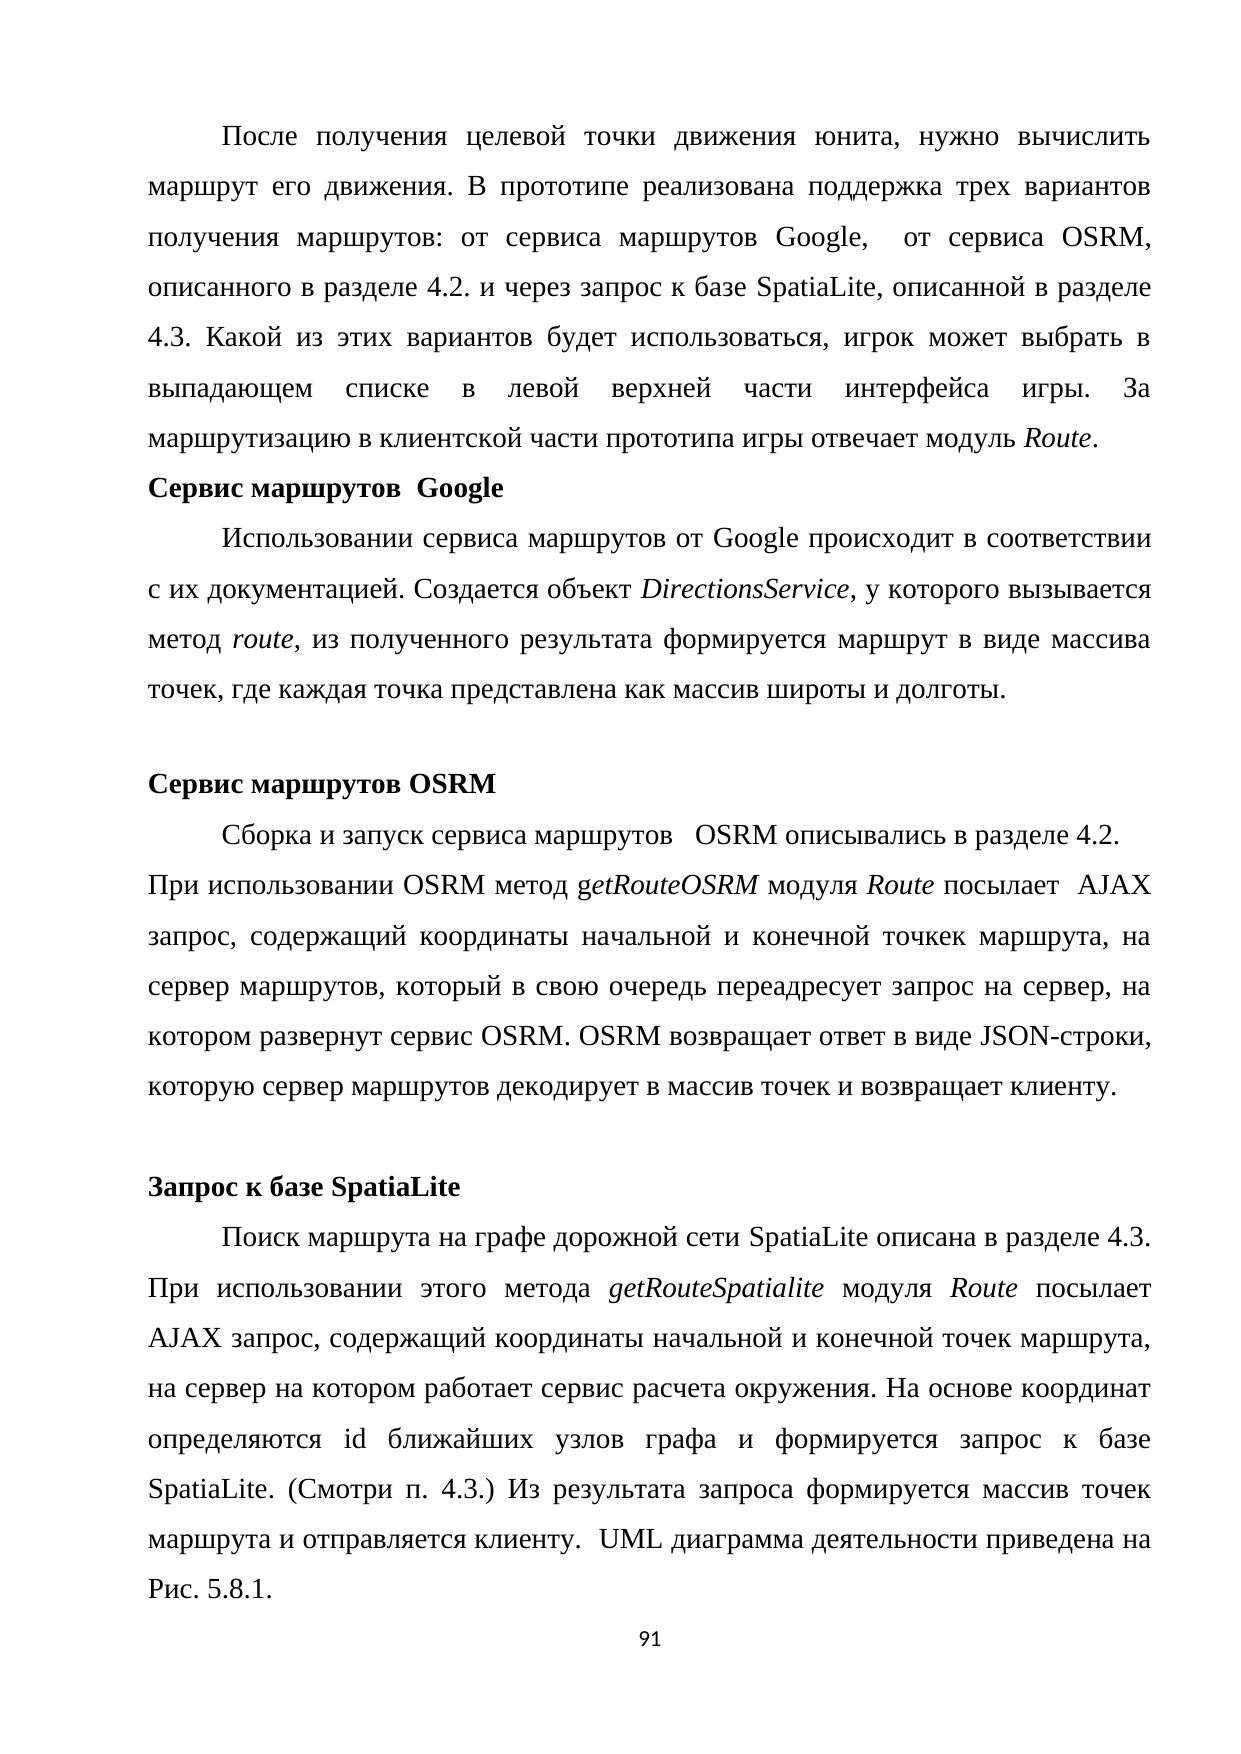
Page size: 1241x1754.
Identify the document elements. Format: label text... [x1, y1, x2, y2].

text Сервис маршрутов Google [148, 470, 1152, 504]
text Сборка и запуск сервиса маршрутов OSRM описывались в разделе 4.2. [148, 817, 1152, 851]
text Сервис маршрутов OSRM [148, 767, 1152, 800]
text При использовании OSRM метод getRouteOSRM модуля Route посылает AJAX запрос, содержащий координаты начальной и конечной точкек маршрута, на сервер маршрутов, который в свою очередь переадресует запрос на сервер, на котором развернут сервис OSRM. OSRM возвращает ответ в виде JSON-строки, которую сервер маршрутов декодирует в массив точек и возвращает клиенту. [148, 867, 1152, 1102]
text Использовании сервиса маршрутов от Google происходит в соответствии с их документацией. Создается объект DirectionsService, у которого вызывается метод route, из полученного результата формируется маршрут в виде массива точек, где каждая точка представлена как массив широты и долготы. [148, 521, 1152, 705]
text Запрос к базе SpatiaLite [148, 1169, 1152, 1203]
text Поиск маршрута на графе дорожной сети SpatiaLite описана в разделе 4.3. При использовании этого метода getRouteSpatialite модуля Route посылает AJAX запрос, содержащий координаты начальной и конечной точек маршрута, на сервер на котором работает сервис расчета окружения. На основе координат определяются id ближайших узлов графа и формируется запрос к базе SpatiaLite. (Смотри п. 4.3.) Из результата запроса формируется массив точек маршрута и отправляется клиенту. UML диаграмма деятельности приведена на Рис. 5.8.1. [148, 1219, 1152, 1605]
text После получения целевой точки движения юнита, нужно вычислить маршрут его движения. В прототипе реализована поддержка трех вариантов получения маршрутов: от сервиса маршрутов Google, от сервиса OSRM, описанного в разделе 4.2. и через запрос к базе SpatiaLite, описанной в разделе 4.3. Какой из этих вариантов будет использоваться, игрок может выбрать в выпадающем списке в левой верхней части интерфейса игры. За маршрутизацию в клиентской части прототипа игры отвечает модуль Route. [148, 118, 1152, 453]
